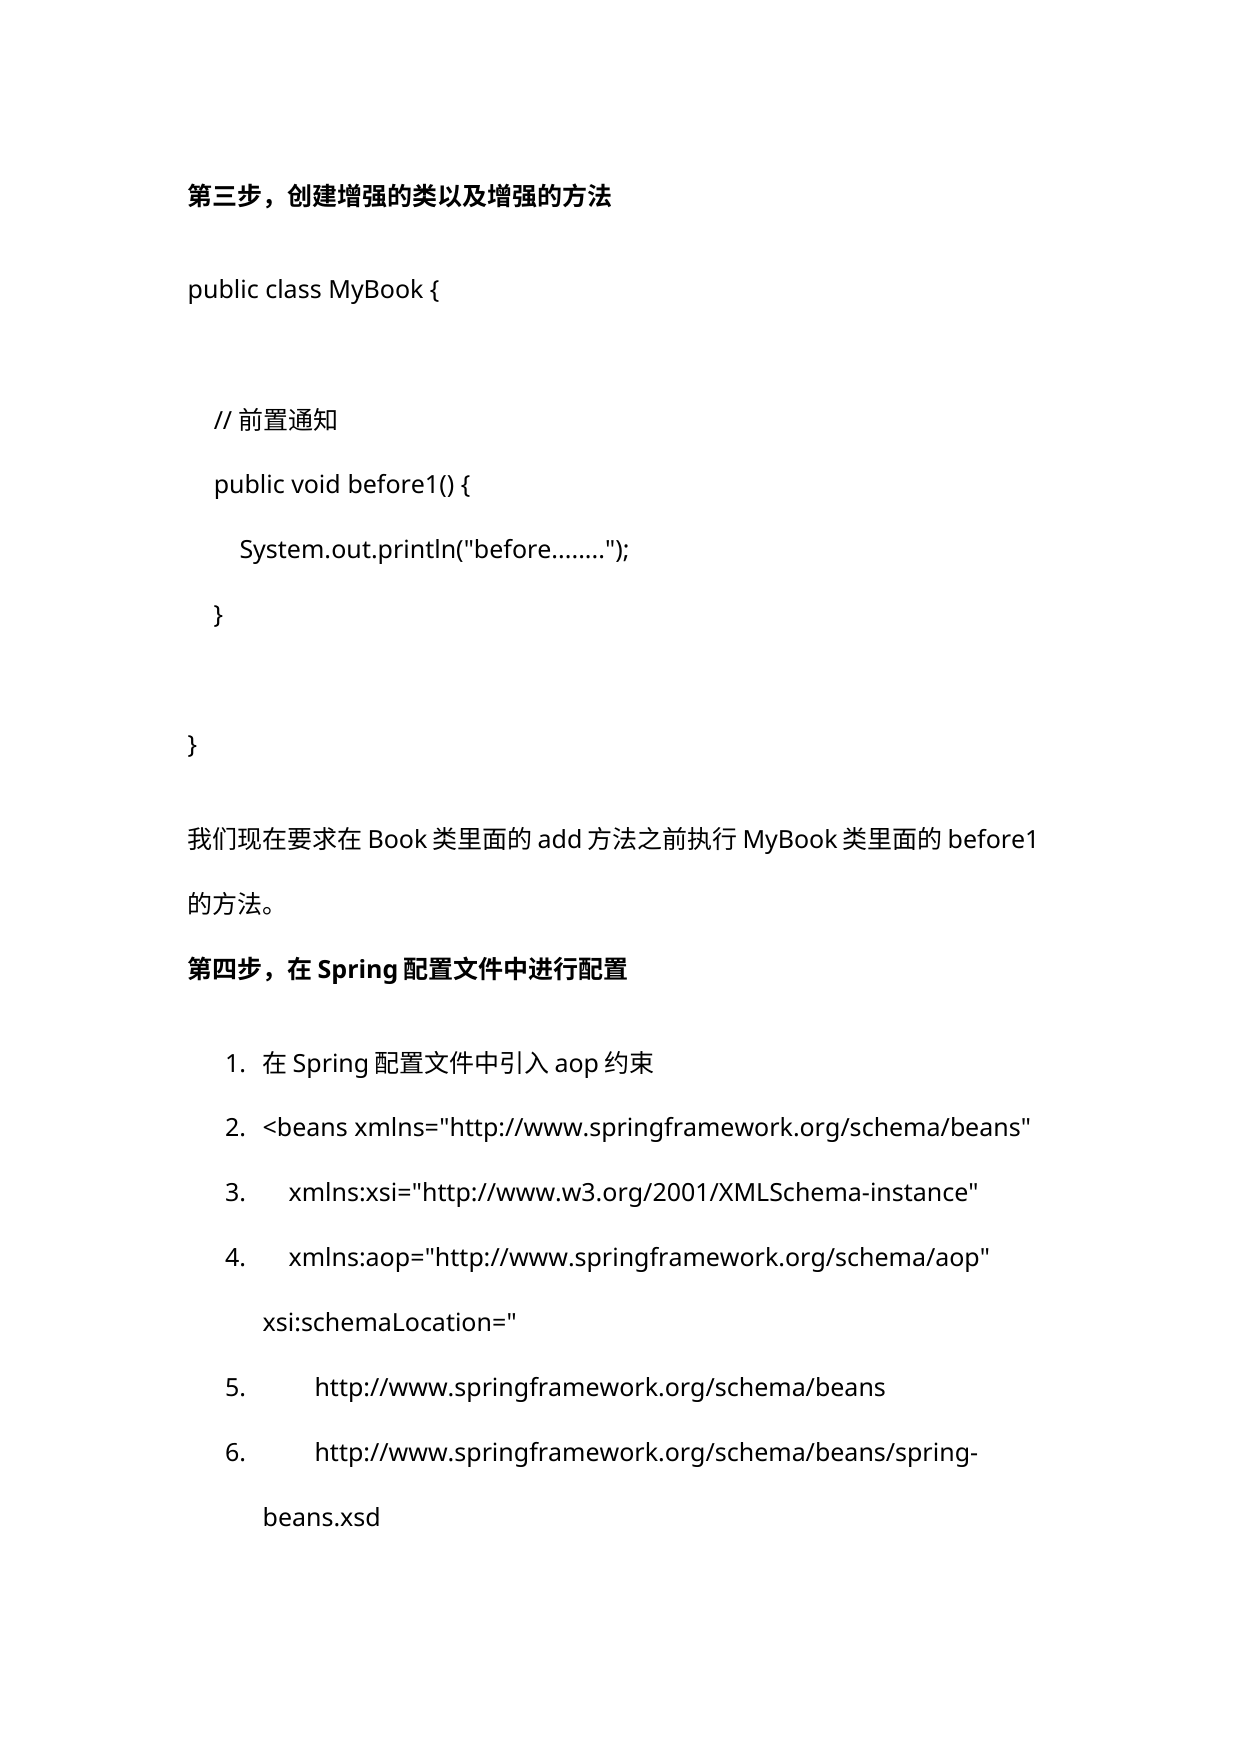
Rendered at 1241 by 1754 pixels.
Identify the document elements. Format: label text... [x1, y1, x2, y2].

text public class MyBook { [187, 256, 1053, 321]
text } [187, 711, 1053, 776]
list http://www.springframework.org/schema/beans [225, 1384, 1053, 1449]
text 我们现在要求在Book类里面的add方法之前执行MyBook类里面的before1的方法。 第四步，在Spring配置文件中进行配置 [187, 805, 1053, 1000]
list xmlns:xsi="http://www.w3.org/2001/XMLSchema-instance" [225, 1189, 1053, 1254]
text } [187, 581, 1053, 646]
text // 前置通知 [187, 386, 1053, 451]
list <beans xmlns="http://www.springframework.org/schema/beans" [225, 1124, 1053, 1189]
list 在Spring配置文件中引入aop约束 [225, 1029, 1053, 1094]
text 第三步，创建增强的类以及增强的方法 [187, 162, 1053, 227]
text public void before1() { [187, 451, 1053, 516]
list http://www.springframework.org/schema/beans/spring-beans.xsd [225, 1449, 1053, 1579]
text System.out.println("before........"); [187, 516, 1053, 581]
list xmlns:aop="http://www.springframework.org/schema/aop" xsi:schemaLocation=" [225, 1254, 1053, 1384]
